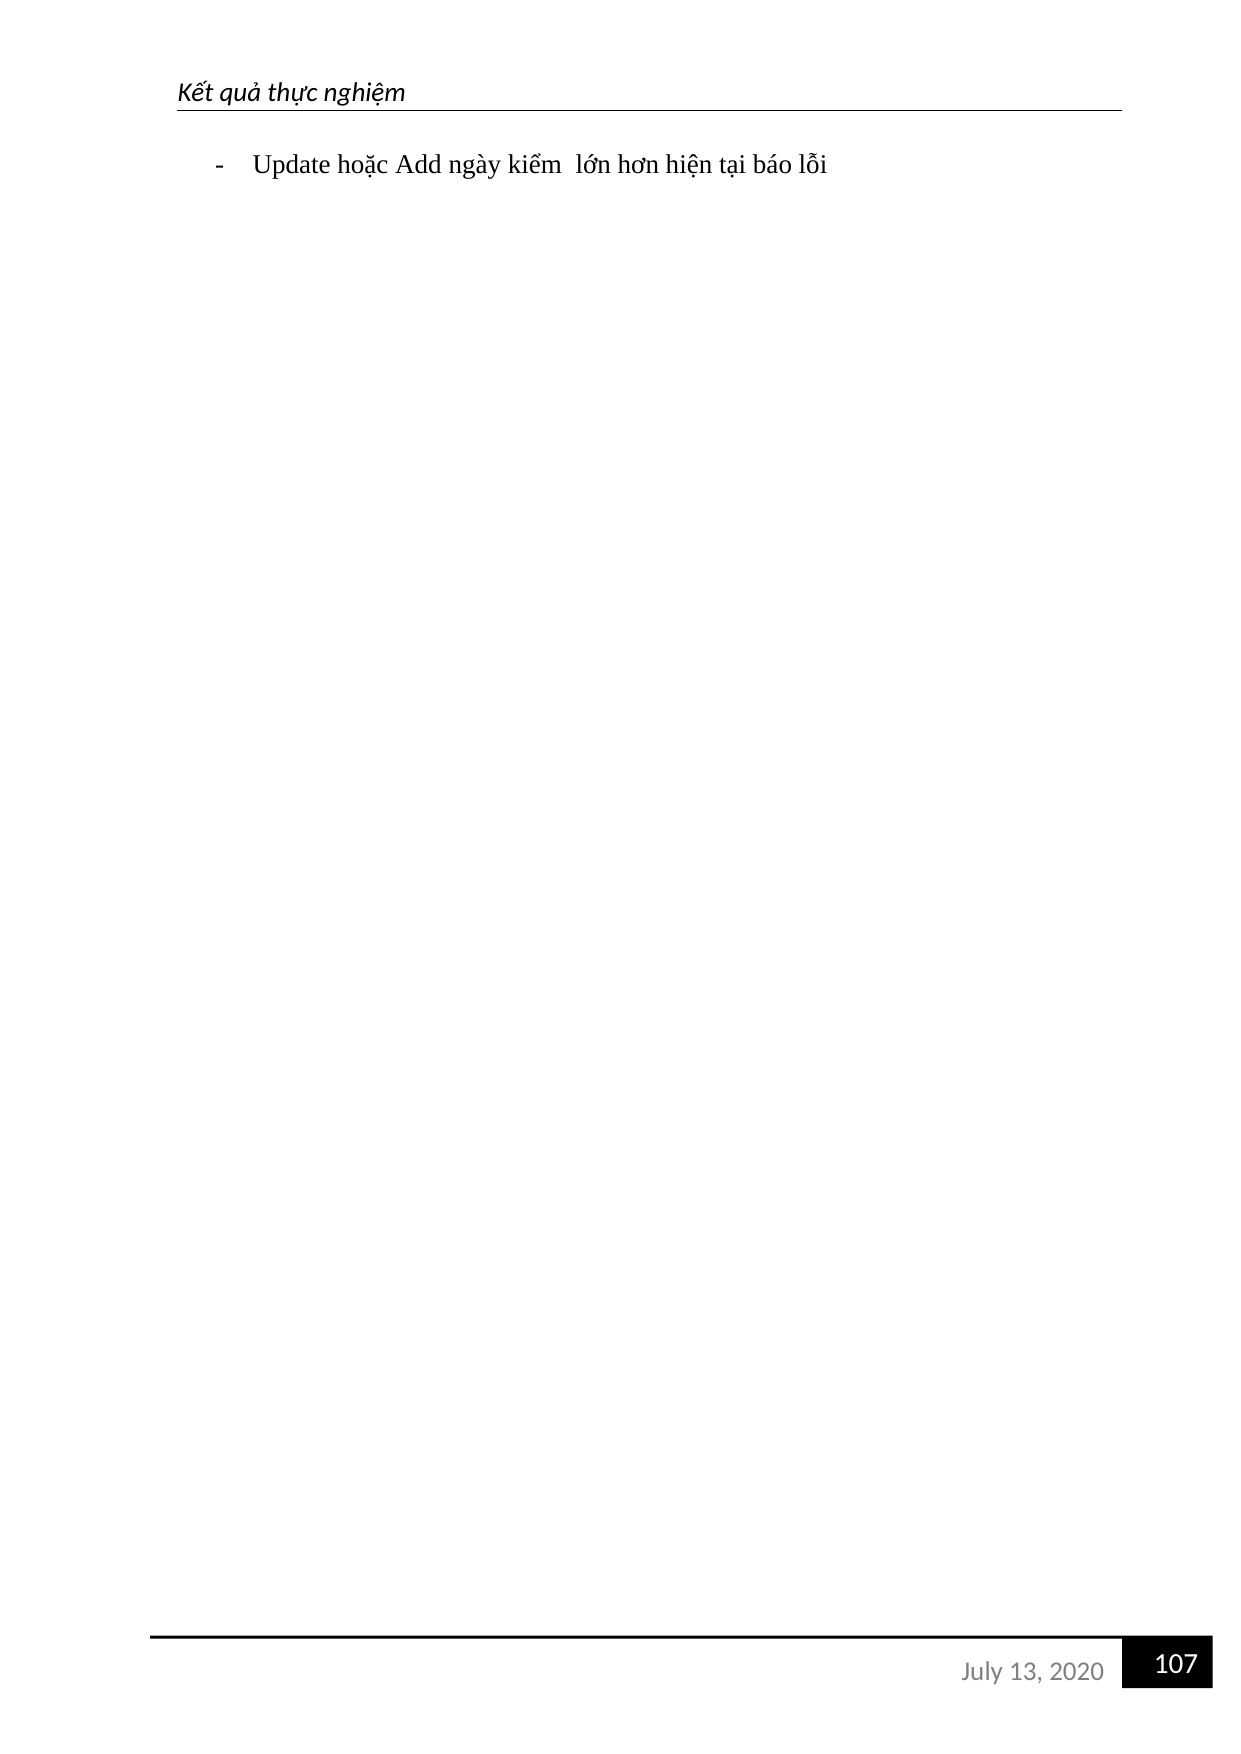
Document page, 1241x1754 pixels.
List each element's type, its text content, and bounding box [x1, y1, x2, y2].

list Update hoặc Add ngày kiểm lớn hơn hiện tại báo lỗi [215, 148, 1122, 179]
